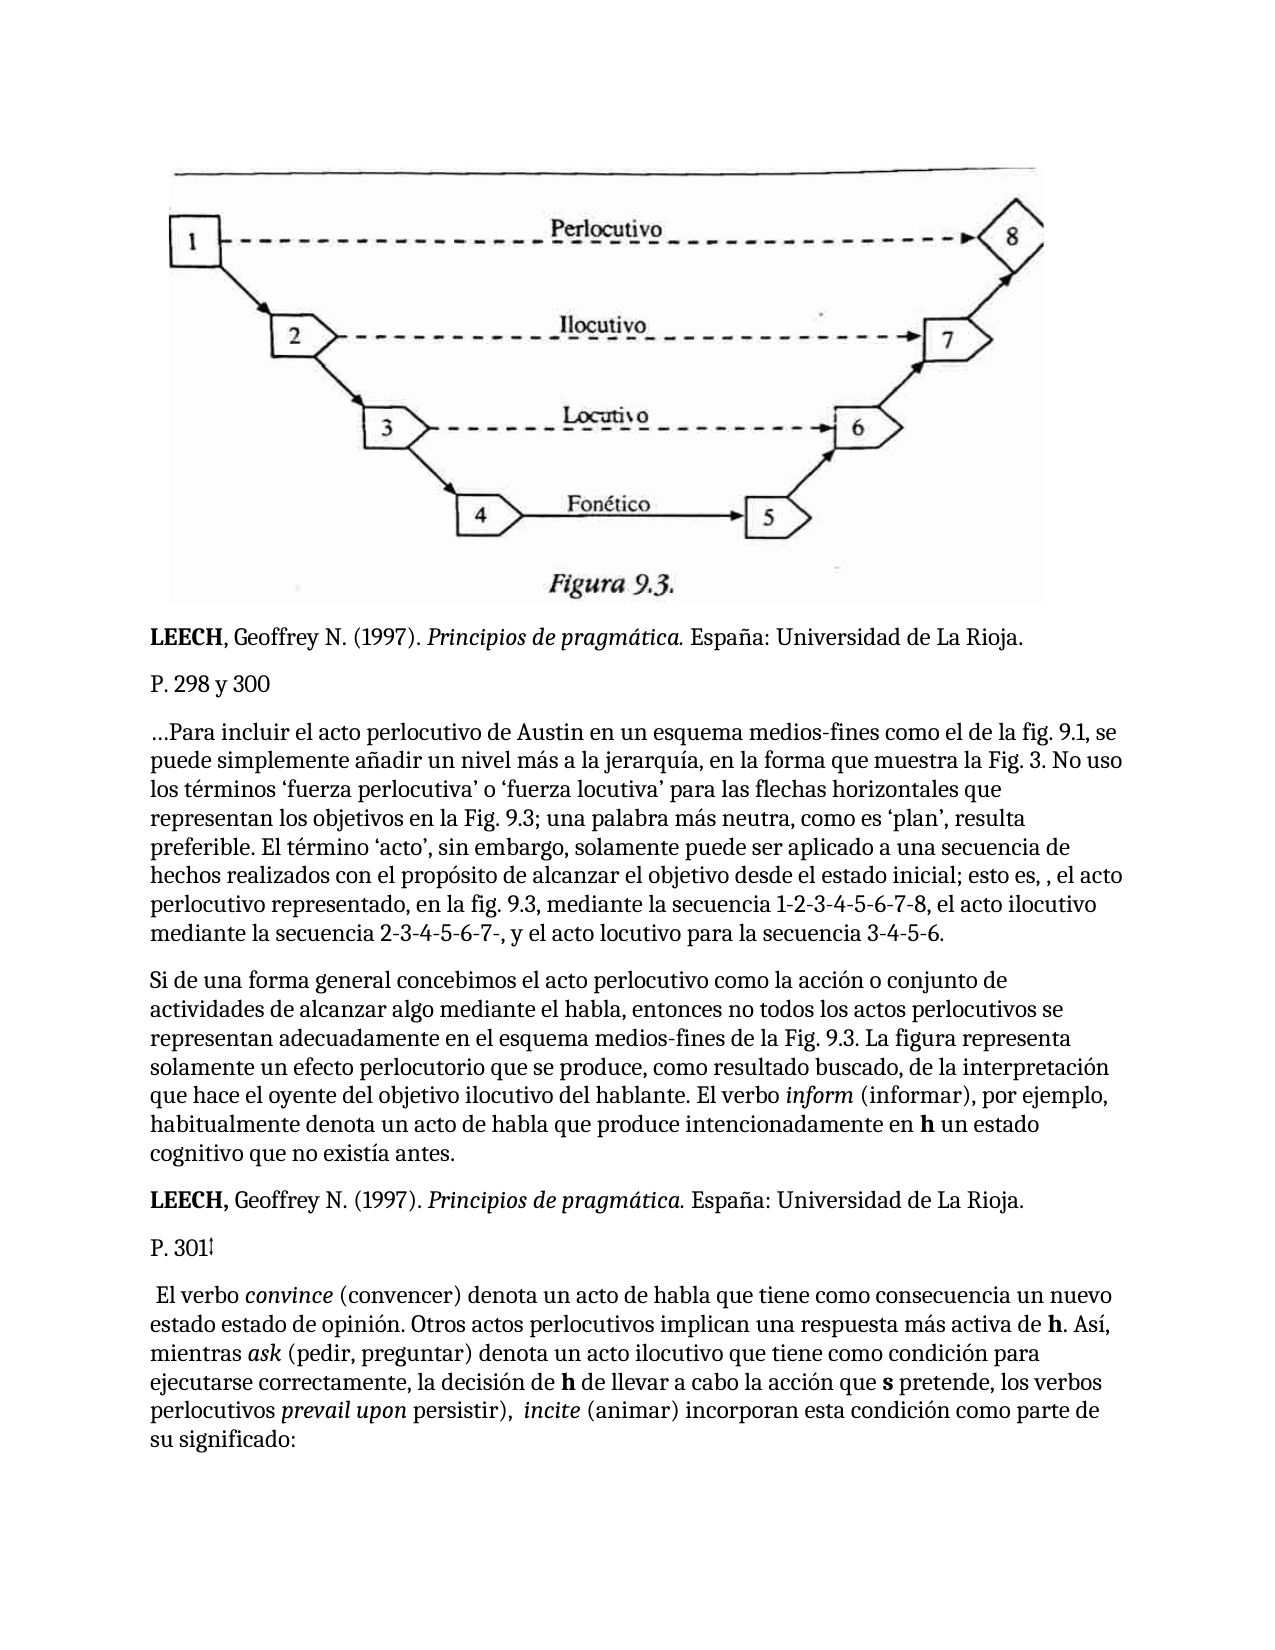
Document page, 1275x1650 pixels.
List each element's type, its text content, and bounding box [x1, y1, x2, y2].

text LEECH, Geoffrey N. (1997). Principios de pragmática. España: Universidad de La Rioja. [150, 1186, 1125, 1215]
text LEECH, Geoffrey N. (1997). Principios de pragmática. España: Universidad de La Rioja. [150, 623, 1125, 651]
text El verbo convince (convencer) denota un acto de habla que tiene como consecuencia un nuevo estado estado de opinión. Otros actos perlocutivos implican una respuesta más activa de h. Así, mientras ask (pedir, preguntar) denota un acto ilocutivo que tiene como condición para ejecutarse correctamente, la decisión de h de llevar a cabo la acción que s pretende, los verbos perlocutivos prevail upon persistir), incite (animar) incorporan esta condición como parte de su significado: [150, 1281, 1125, 1454]
text P. 298 y 300 [150, 670, 1125, 699]
text P. 301↕ [150, 1234, 1125, 1263]
text …Para incluir el acto perlocutivo de Austin en un esquema medios-fines como el de la fig. 9.1, se puede simplemente añadir un nivel más a la jerarquía, en la forma que muestra la Fig. 3. No uso los términos ‘fuerza perlocutiva’ o ‘fuerza locutiva’ para las flechas horizontales que representan los objetivos en la Fig. 9.3; una palabra más neutra, como es ‘plan’, resulta preferible. El término ‘acto’, sin embargo, solamente puede ser aplicado a una secuencia de hechos realizados con el propósito de alcanzar el objetivo desde el estado inicial; esto es, , el acto perlocutivo representado, en la fig. 9.3, mediante la secuencia 1-2-3-4-5-6-7-8, el acto ilocutivo mediante la secuencia 2-3-4-5-6-7-, y el acto locutivo para la secuencia 3-4-5-6. [150, 718, 1125, 948]
text Si de una forma general concebimos el acto perlocutivo como la acción o conjunto de actividades de alcanzar algo mediante el habla, entonces no todos los actos perlocutivos se representan adecuadamente en el esquema medios-fines de la Fig. 9.3. La figura representa solamente un efecto perlocutorio que se produce, como resultado buscado, de la interpretación que hace el oyente del objetivo ilocutivo del hablante. El verbo inform (informar), por ejemplo, habitualmente denota un acto de habla que produce intencionadamente en h un estado cognitivo que no existía antes. [150, 966, 1125, 1168]
picture [168, 150, 1044, 604]
